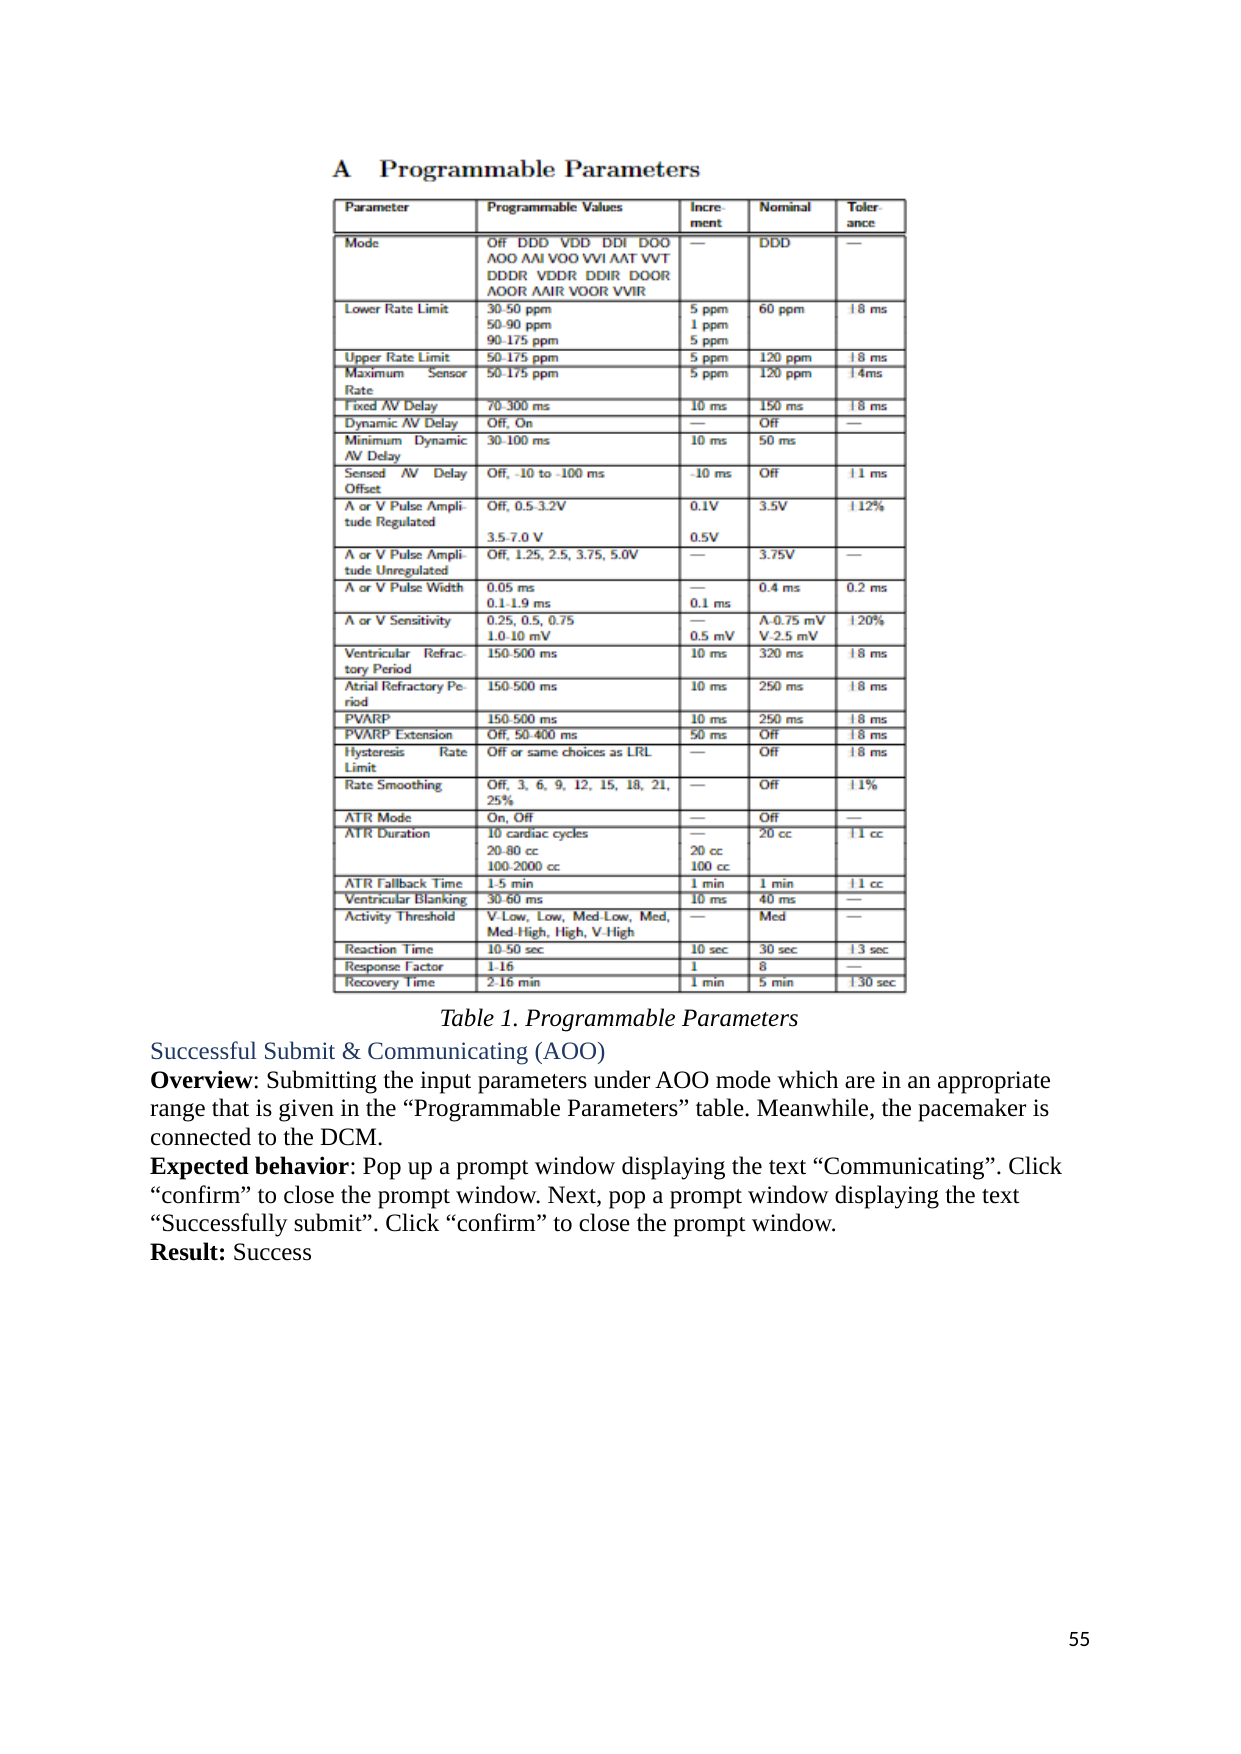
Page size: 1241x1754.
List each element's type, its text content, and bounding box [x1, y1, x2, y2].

picture [322, 150, 918, 1004]
text Result: Success [150, 1237, 1090, 1266]
text Expected behavior: Pop up a prompt window displaying the text “Communicating”. Click “confirm” to close the prompt window. Next, pop a prompt window displaying the text “Successfully submit”. Click “confirm” to close the prompt window. [150, 1151, 1090, 1237]
text Overview: Submitting the input parameters under AOO mode which are in an appropriate range that is given in the “Programmable Parameters” table. Meanwhile, the pacemaker is connected to the DCM. [150, 1065, 1090, 1151]
text Table 1. Programmable Parameters [150, 1003, 1090, 1032]
subtitle Successful Submit & Communicating (AOO) [150, 1036, 1090, 1065]
